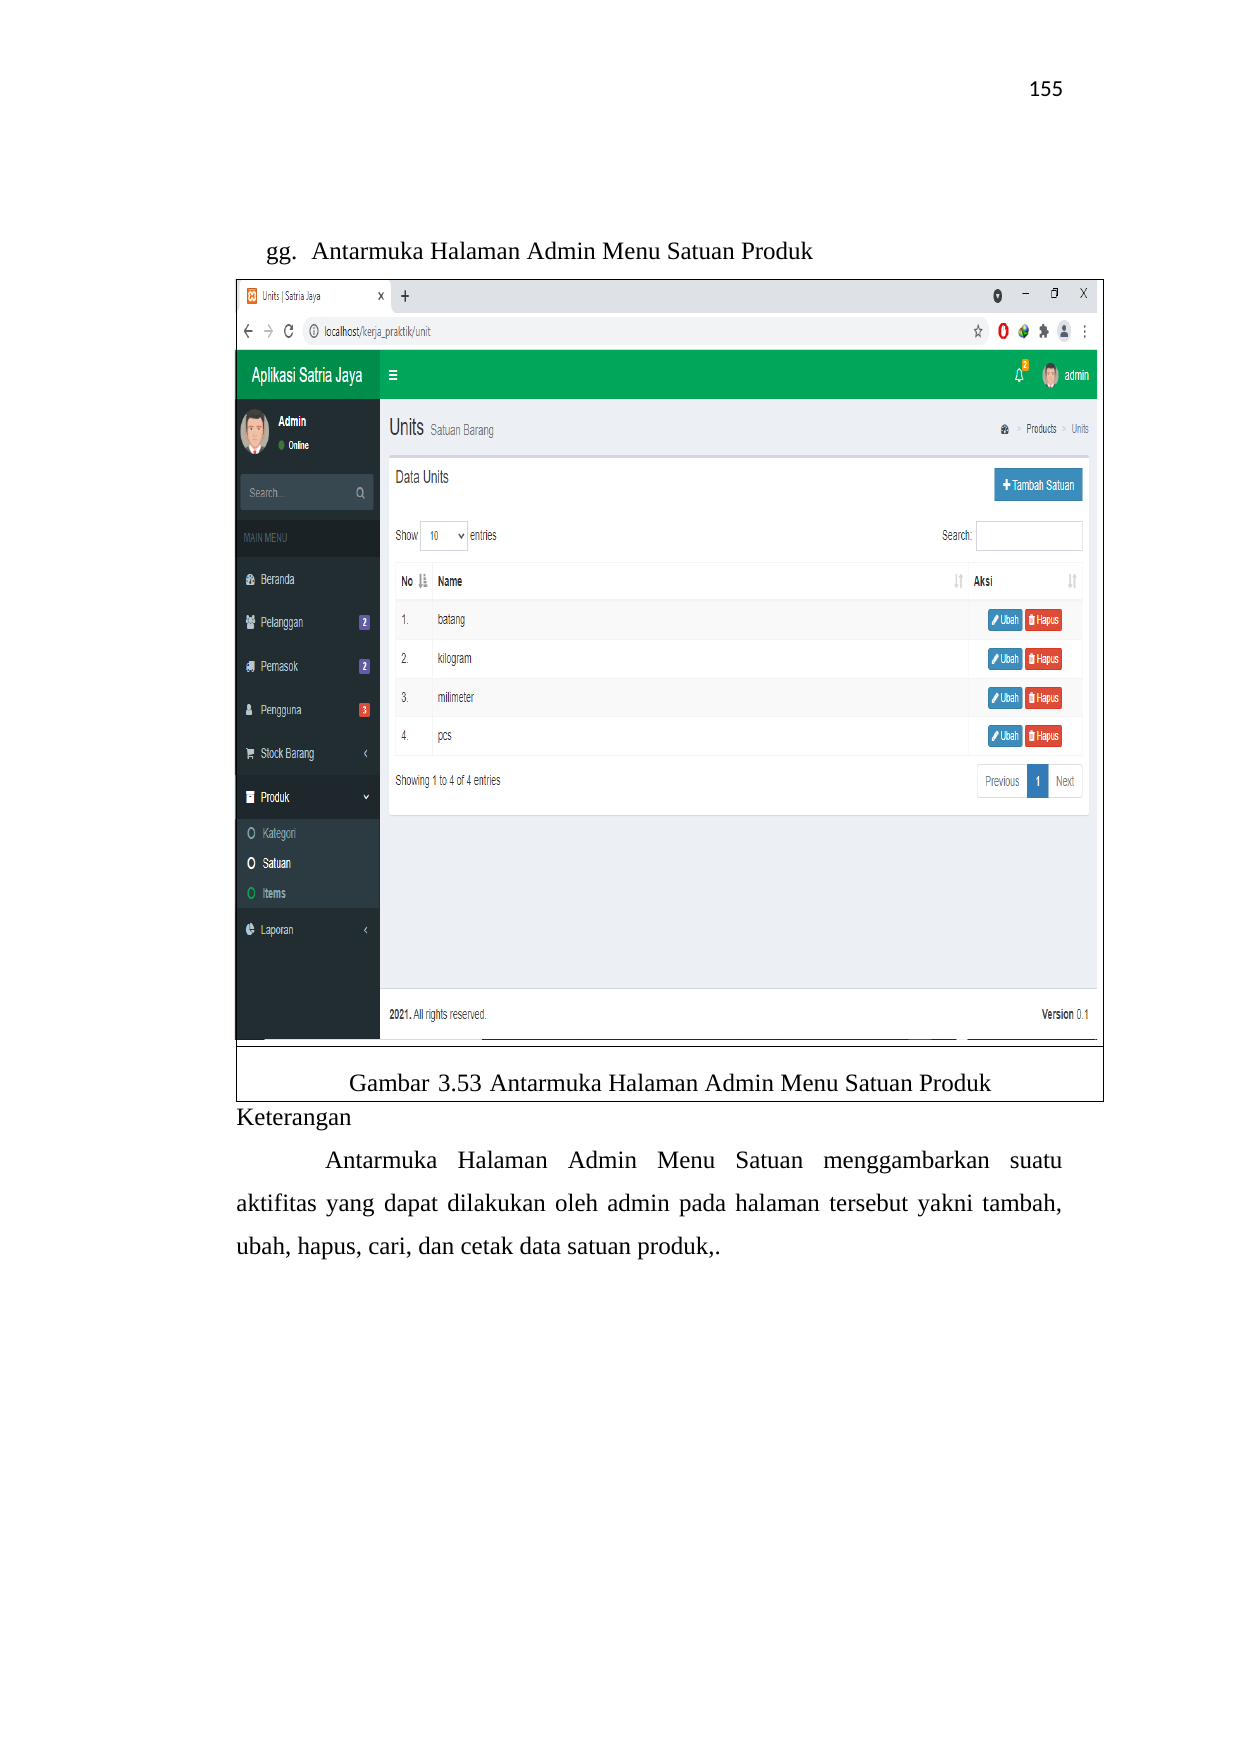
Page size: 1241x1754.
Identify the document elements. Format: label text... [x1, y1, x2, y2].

text Keterangan [236, 1102, 1063, 1130]
table_header [237, 280, 1103, 1046]
text Antarmuka Halaman Admin Menu Satuan menggambarkan suatu aktifitas yang dapat dilakukan oleh admin pada halaman tersebut yakni tambah, ubah, hapus, cari, dan cetak data satuan produk,. [236, 1145, 1063, 1260]
table_cell Gambar 3.53 Antarmuka Halaman Admin Menu Satuan Produk [237, 1047, 1103, 1101]
list Antarmuka Halaman Admin Menu Satuan Produk [266, 236, 1063, 265]
